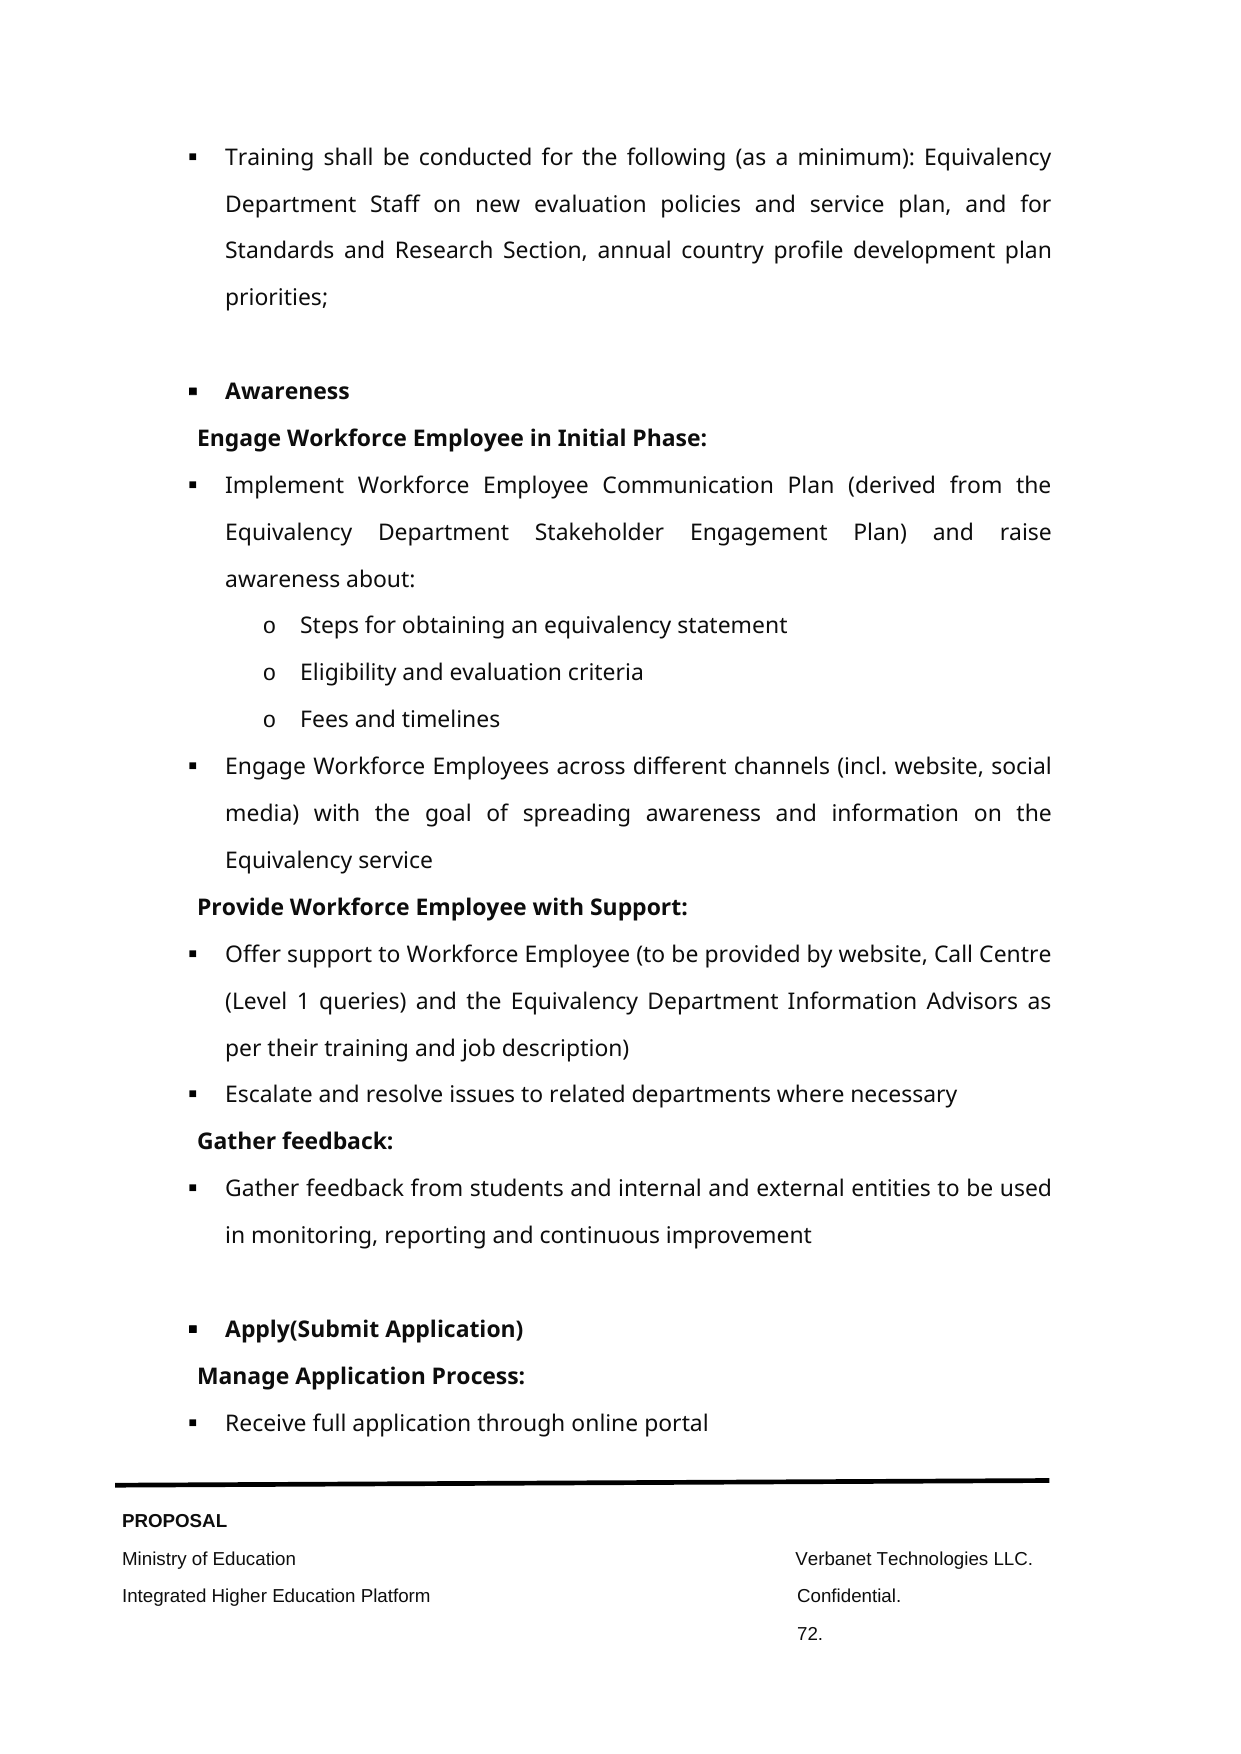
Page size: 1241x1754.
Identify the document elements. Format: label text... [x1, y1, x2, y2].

list Awareness [187, 375, 1053, 406]
list Provide Workforce Employee with Support: [197, 891, 1053, 922]
list Fees and timelines [262, 703, 1053, 735]
list Offer support to Workforce Employee (to be provided by website, Call Centre (Level 1 queries) and the Equivalency Department Information Advisors as per their training and job description) [187, 938, 1053, 1063]
list Eligibility and evaluation criteria [262, 656, 1053, 688]
list Gather feedback: [197, 1125, 1053, 1157]
list Escalate and resolve issues to related departments where necessary [187, 1078, 1053, 1110]
list Engage Workforce Employees across different channels (incl. website, social media) with the goal of spreading awareness and information on the Equivalency service [187, 750, 1053, 875]
list Apply(Submit Application) [187, 1313, 1053, 1344]
list Gather feedback from students and internal and external entities to be used in monitoring, reporting and continuous improvement [187, 1172, 1053, 1250]
list Implement Workforce Employee Communication Plan (derived from the Equivalency Department Stakeholder Engagement Plan) and raise awareness about: [187, 469, 1053, 594]
list Receive full application through online portal [187, 1407, 1053, 1438]
list Training shall be conducted for the following (as a minimum): Equivalency Department Staff on new evaluation policies and service plan, and for Standards and Research Section, annual country profile development plan priorities; [187, 141, 1053, 312]
list Engage Workforce Employee in Initial Phase: [197, 422, 1053, 453]
list Manage Application Process: [197, 1360, 1053, 1391]
list Steps for obtaining an equivalency statement [262, 609, 1053, 641]
